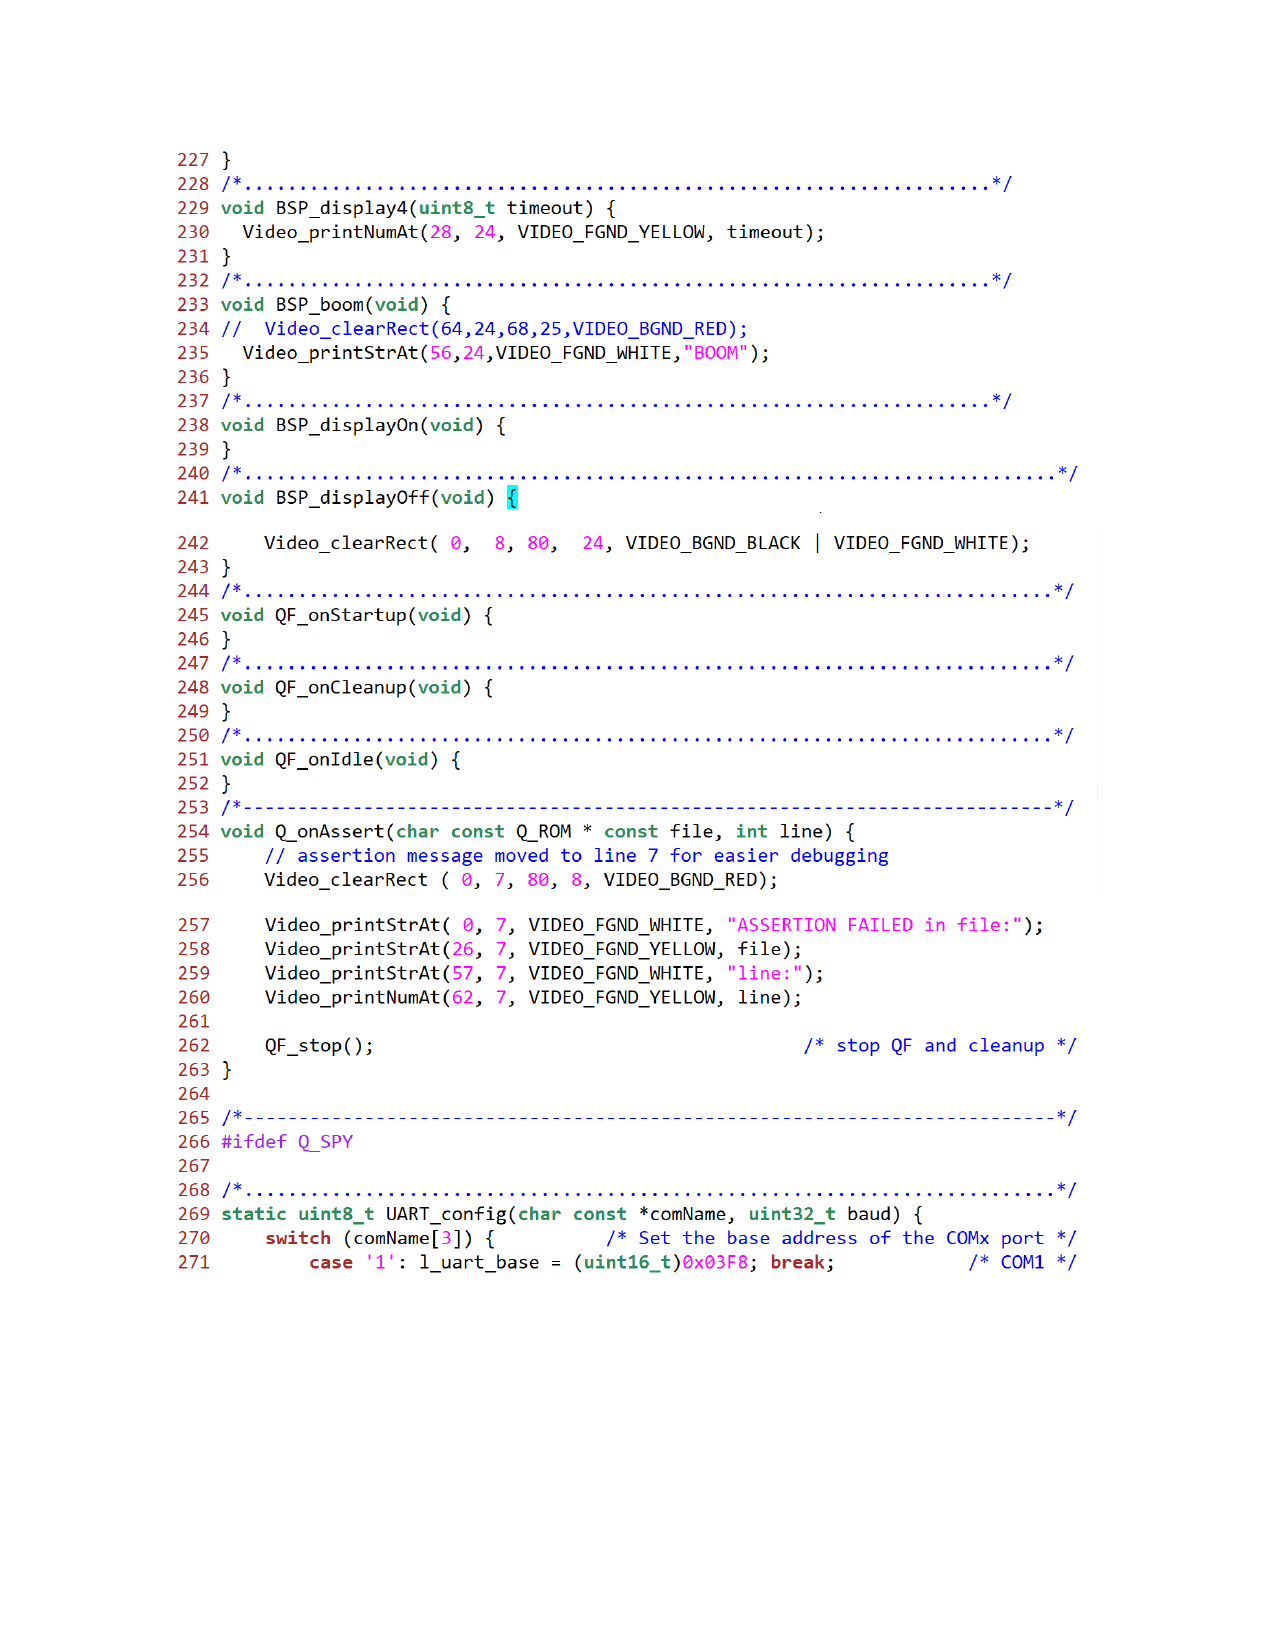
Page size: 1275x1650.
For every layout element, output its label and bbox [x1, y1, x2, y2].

picture [177, 147, 1098, 513]
picture [177, 913, 1098, 1277]
picture [177, 531, 1098, 895]
